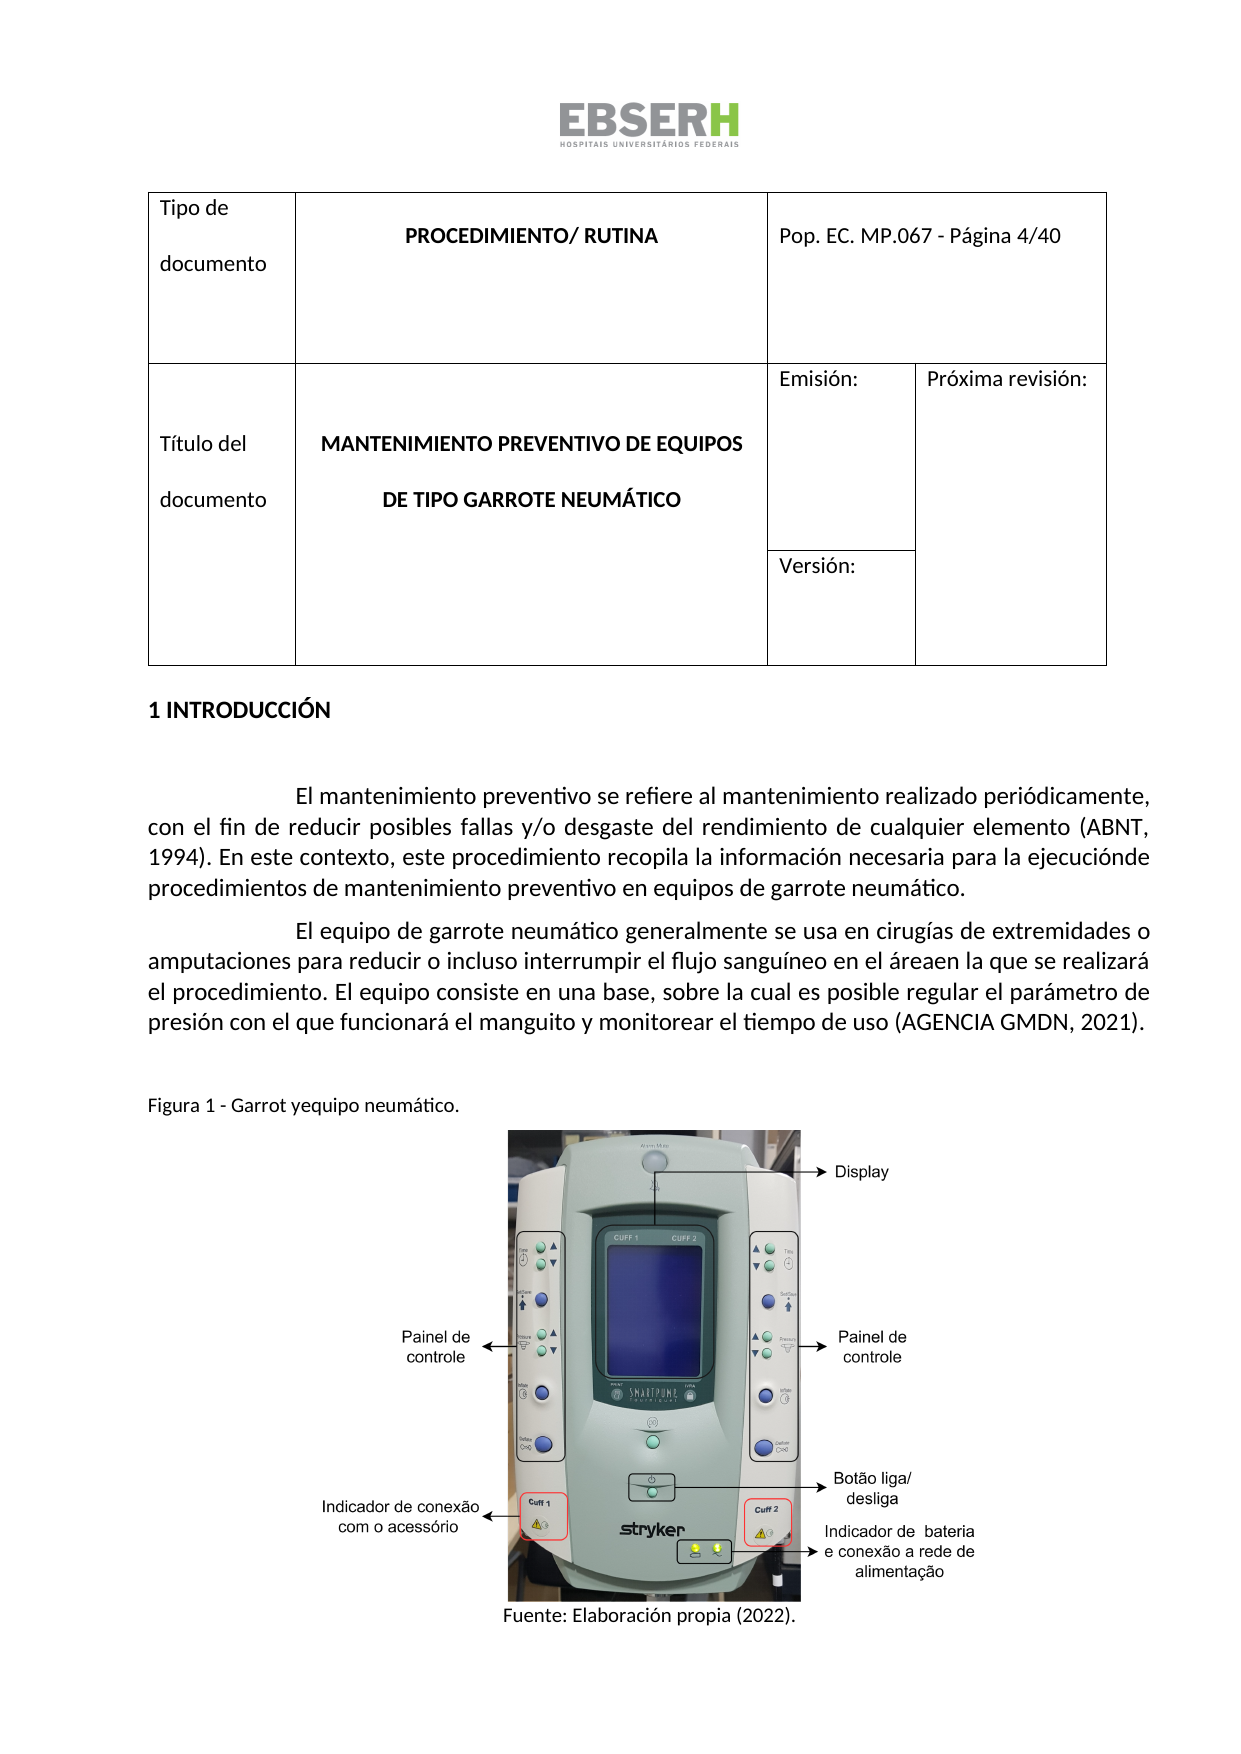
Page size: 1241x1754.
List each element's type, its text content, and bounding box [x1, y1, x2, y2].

text El equipo de garrote neumático generalmente se usa en cirugías de extremidades o amputaciones para reducir o incluso interrumpir el flujo sanguíneo en el áreaen la que se realizará el procedimiento. El equipo consiste en una base, sobre la cual es posible regular el parámetro de presión con el que funcionará el manguito y monitorear el tiempo de uso (AGENCIA GMDN, 2021). [148, 915, 1152, 1037]
text El mantenimiento preventivo se refiere al mantenimiento realizado periódicamente, con el fin de reducir posibles fallas y/o desgaste del rendimiento de cualquier elemento (ABNT, 1994). En este contexto, este procedimiento recopila la información necesaria para la ejecuciónde procedimientos de mantenimiento preventivo en equipos de garrote neumático. [148, 780, 1152, 902]
picture [558, 101, 741, 147]
text Fuente: Elaboración propia (2022). [148, 1603, 1152, 1628]
text Figura 1 - Garrot yequipo neumático. [148, 1092, 1152, 1118]
subtitle 1 INTRODUCCIÓN [148, 694, 1152, 725]
picture [319, 1130, 980, 1603]
